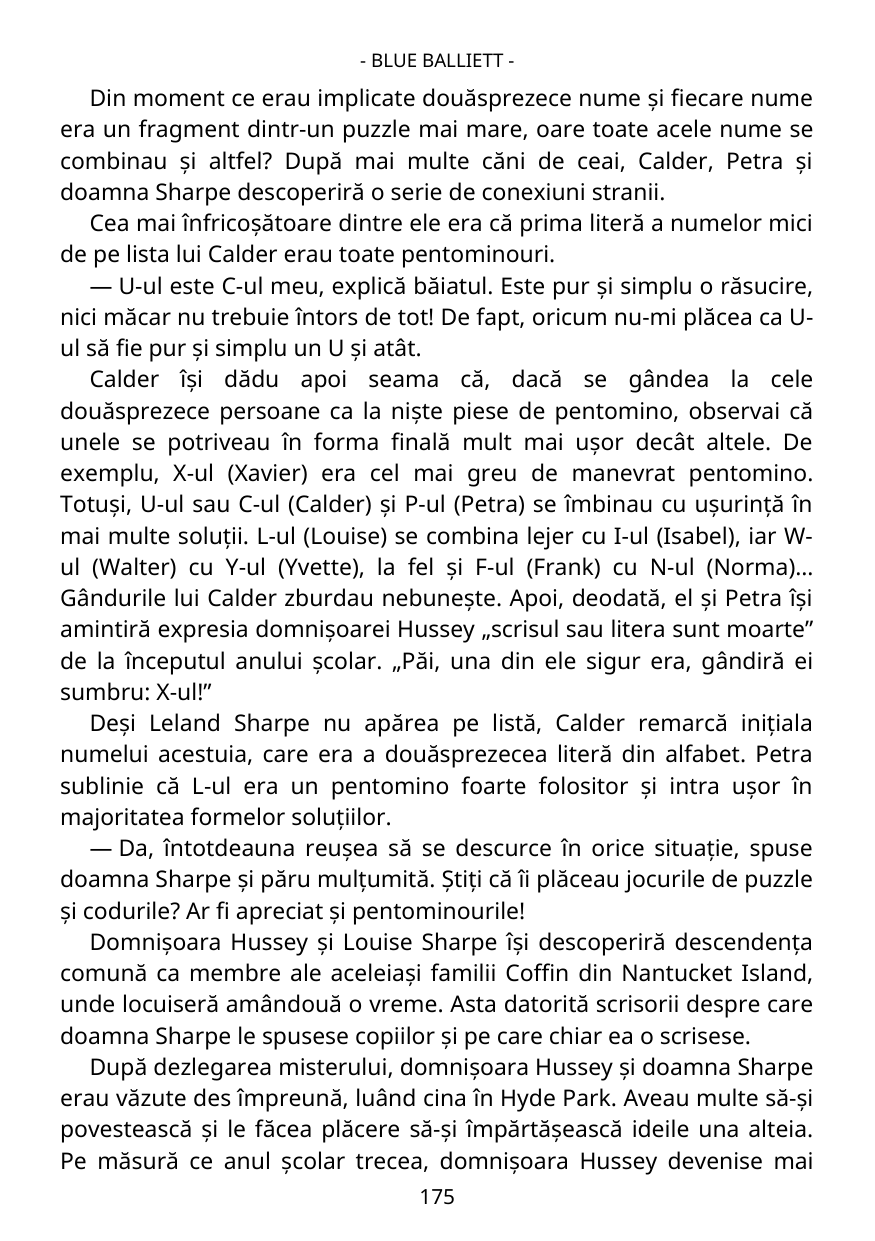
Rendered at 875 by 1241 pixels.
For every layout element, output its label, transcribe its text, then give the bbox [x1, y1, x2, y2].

text Deşi Leland Sharpe nu apărea pe listă, Calder remarcă iniţiala numelui acestuia, care era a douăsprezecea literă din alfabet. Petra sublinie că L-ul era un pentomino foarte folositor şi intra uşor în majoritatea formelor soluţiilor. [60, 707, 814, 832]
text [60, 1051, 814, 1176]
text Din moment ce erau implicate douăsprezece nume şi fiecare nume era un fragment dintr-un puzzle mai mare, oare toate acele nume se combinau şi altfel? După mai multe căni de ceai, Calder, Petra şi doamna Sharpe descoperiră o serie de conexiuni stranii. [60, 82, 814, 207]
text Cea mai înfricoşătoare dintre ele era că prima literă a numelor mici de pe lista lui Calder erau toate pentominouri. [60, 207, 814, 270]
text — U-ul este C-ul meu, explică băiatul. Este pur şi simplu o răsucire, nici măcar nu trebuie întors de tot! De fapt, oricum nu-mi plăcea ca U-ul să fie pur şi simplu un U şi atât. [60, 270, 814, 363]
text Domnişoara Hussey şi Louise Sharpe îşi descoperiră descendenţa comună ca membre ale aceleiaşi familii Coffin din Nantucket Island, unde locuiseră amândouă o vreme. Asta datorită scrisorii despre care doamna Sharpe le spusese copiilor şi pe care chiar ea o scrisese. [60, 926, 814, 1051]
text — Da, întotdeauna reuşea să se descurce în orice situaţie, spuse doamna Sharpe şi păru mulţumită. Ştiţi că îi plăceau jocurile de puzzle şi codurile? Ar fi apreciat şi pentominourile! [60, 832, 814, 926]
text Calder îşi dădu apoi seama că, dacă se gândea la cele douăsprezece persoane ca la nişte piese de pentomino, observai că unele se potriveau în forma finală mult mai uşor decât altele. De exemplu, X-ul (Xavier) era cel mai greu de manevrat pentomino. Totuşi, U-ul sau C-ul (Calder) şi P-ul (Petra) se îmbinau cu uşurinţă în mai multe soluţii. L-ul (Louise) se combina lejer cu I-ul (Isabel), iar W-ul (Walter) cu Y-ul (Yvette), la fel şi F-ul (Frank) cu N-ul (Norma)… Gândurile lui Calder zburdau nebuneşte. Apoi, deodată, el şi Petra îşi amintiră expresia domnişoarei Hussey „scrisul sau litera sunt moarte” de la începutul anului şcolar. „Păi, una din ele sigur era, gândiră ei sumbru: X-ul!” [60, 363, 814, 707]
